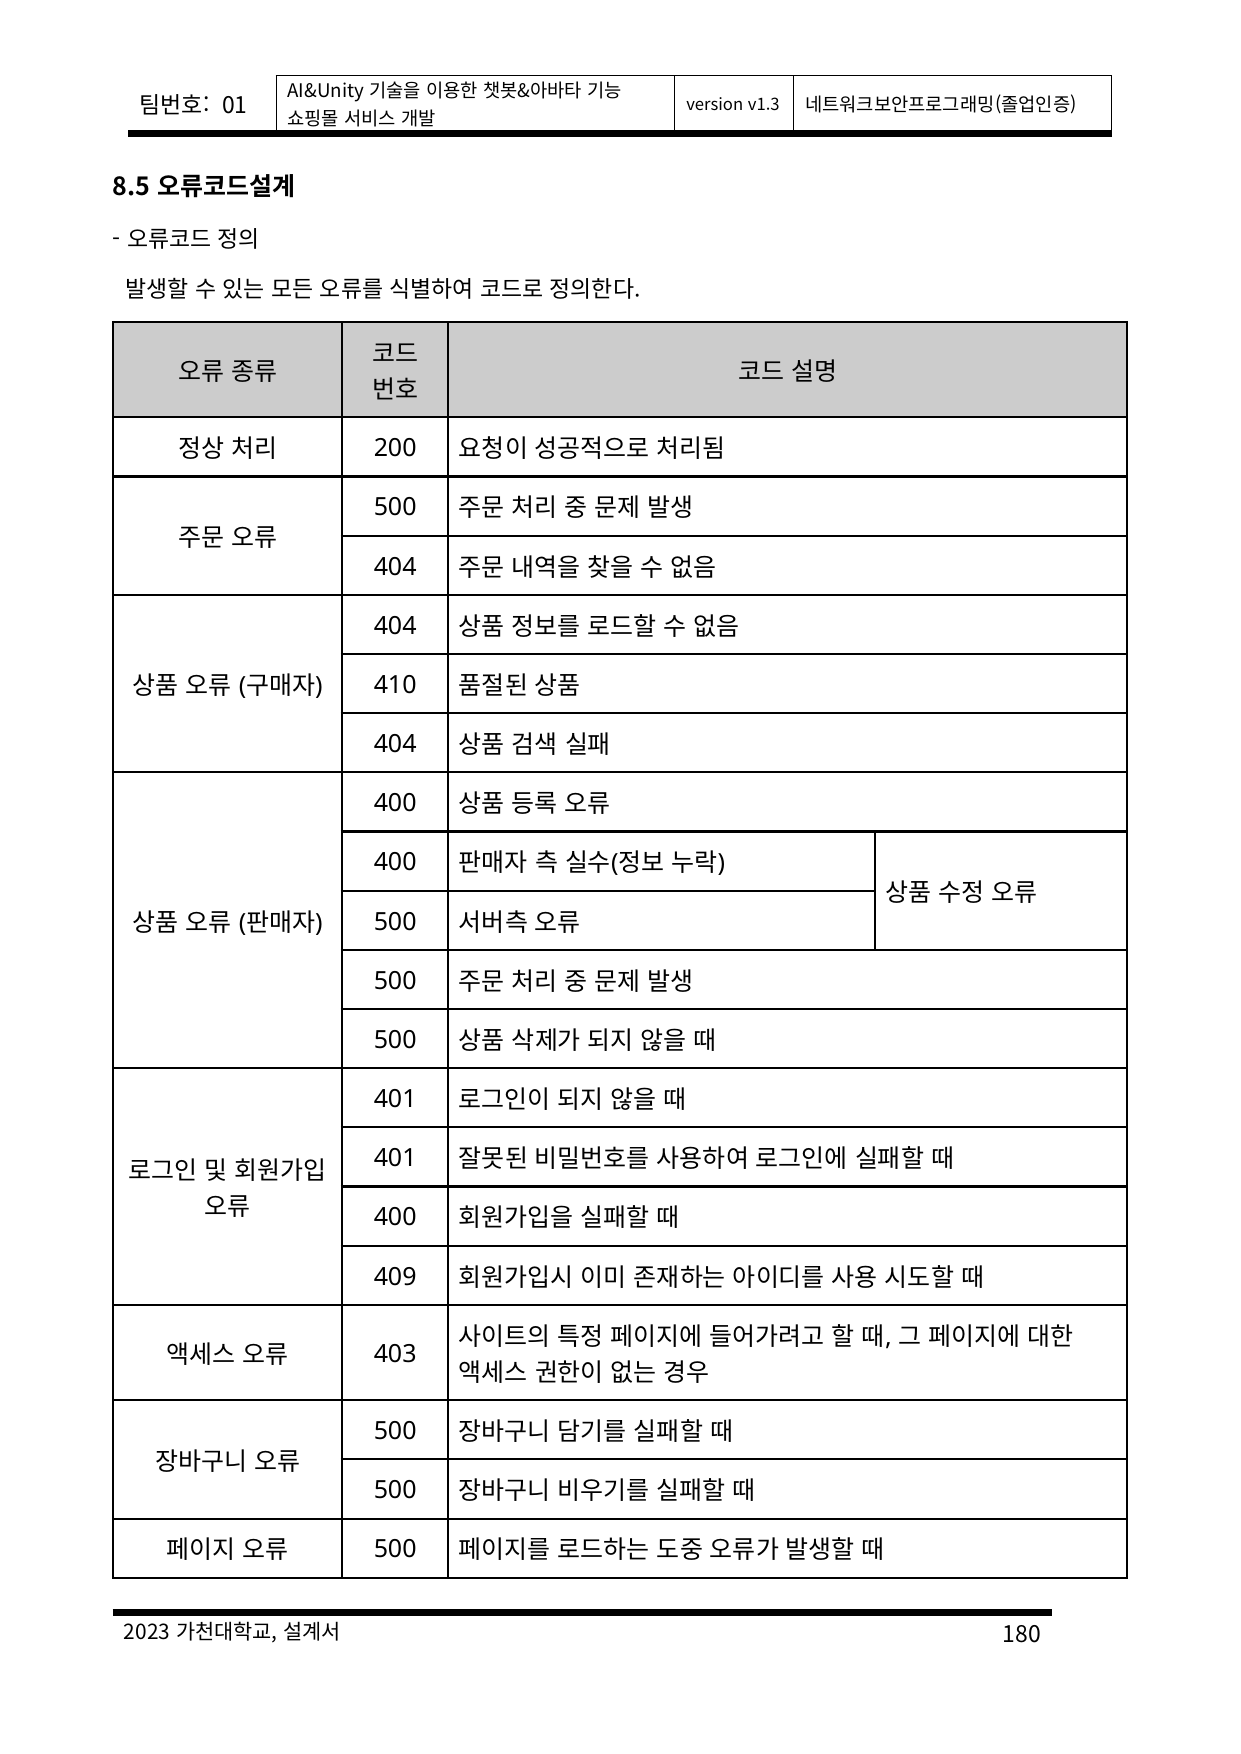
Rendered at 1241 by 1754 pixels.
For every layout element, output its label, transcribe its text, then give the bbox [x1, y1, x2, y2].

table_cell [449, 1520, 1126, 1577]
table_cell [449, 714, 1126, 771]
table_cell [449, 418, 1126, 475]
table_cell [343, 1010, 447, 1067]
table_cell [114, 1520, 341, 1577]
text - 오류코드 정의 [112, 221, 1128, 254]
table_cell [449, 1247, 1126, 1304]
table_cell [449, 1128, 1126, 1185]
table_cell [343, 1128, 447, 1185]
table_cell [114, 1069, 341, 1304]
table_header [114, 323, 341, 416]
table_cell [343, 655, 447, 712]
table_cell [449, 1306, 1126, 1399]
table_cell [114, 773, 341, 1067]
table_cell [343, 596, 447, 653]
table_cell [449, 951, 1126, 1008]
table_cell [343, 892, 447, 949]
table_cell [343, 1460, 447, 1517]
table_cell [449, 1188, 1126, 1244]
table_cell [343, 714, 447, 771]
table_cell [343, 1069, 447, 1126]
text 8.5 오류코드설계 [112, 167, 1128, 203]
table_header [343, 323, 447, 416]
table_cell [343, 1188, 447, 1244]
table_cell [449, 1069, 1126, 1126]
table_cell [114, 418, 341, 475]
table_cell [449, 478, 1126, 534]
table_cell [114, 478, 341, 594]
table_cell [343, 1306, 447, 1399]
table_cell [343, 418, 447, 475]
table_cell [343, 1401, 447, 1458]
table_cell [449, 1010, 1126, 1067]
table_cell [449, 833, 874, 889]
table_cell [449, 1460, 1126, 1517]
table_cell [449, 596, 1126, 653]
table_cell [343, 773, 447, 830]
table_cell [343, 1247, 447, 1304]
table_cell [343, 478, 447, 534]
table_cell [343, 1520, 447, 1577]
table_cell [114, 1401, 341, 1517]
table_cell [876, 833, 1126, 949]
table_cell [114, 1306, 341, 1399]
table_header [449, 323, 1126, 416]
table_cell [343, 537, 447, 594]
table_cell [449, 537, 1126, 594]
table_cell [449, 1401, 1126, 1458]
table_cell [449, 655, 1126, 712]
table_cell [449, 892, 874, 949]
text 발생할 수 있는 모든 오류를 식별하여 코드로 정의한다. [112, 271, 1128, 304]
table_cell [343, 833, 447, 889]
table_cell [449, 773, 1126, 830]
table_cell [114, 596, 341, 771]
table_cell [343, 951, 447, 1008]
